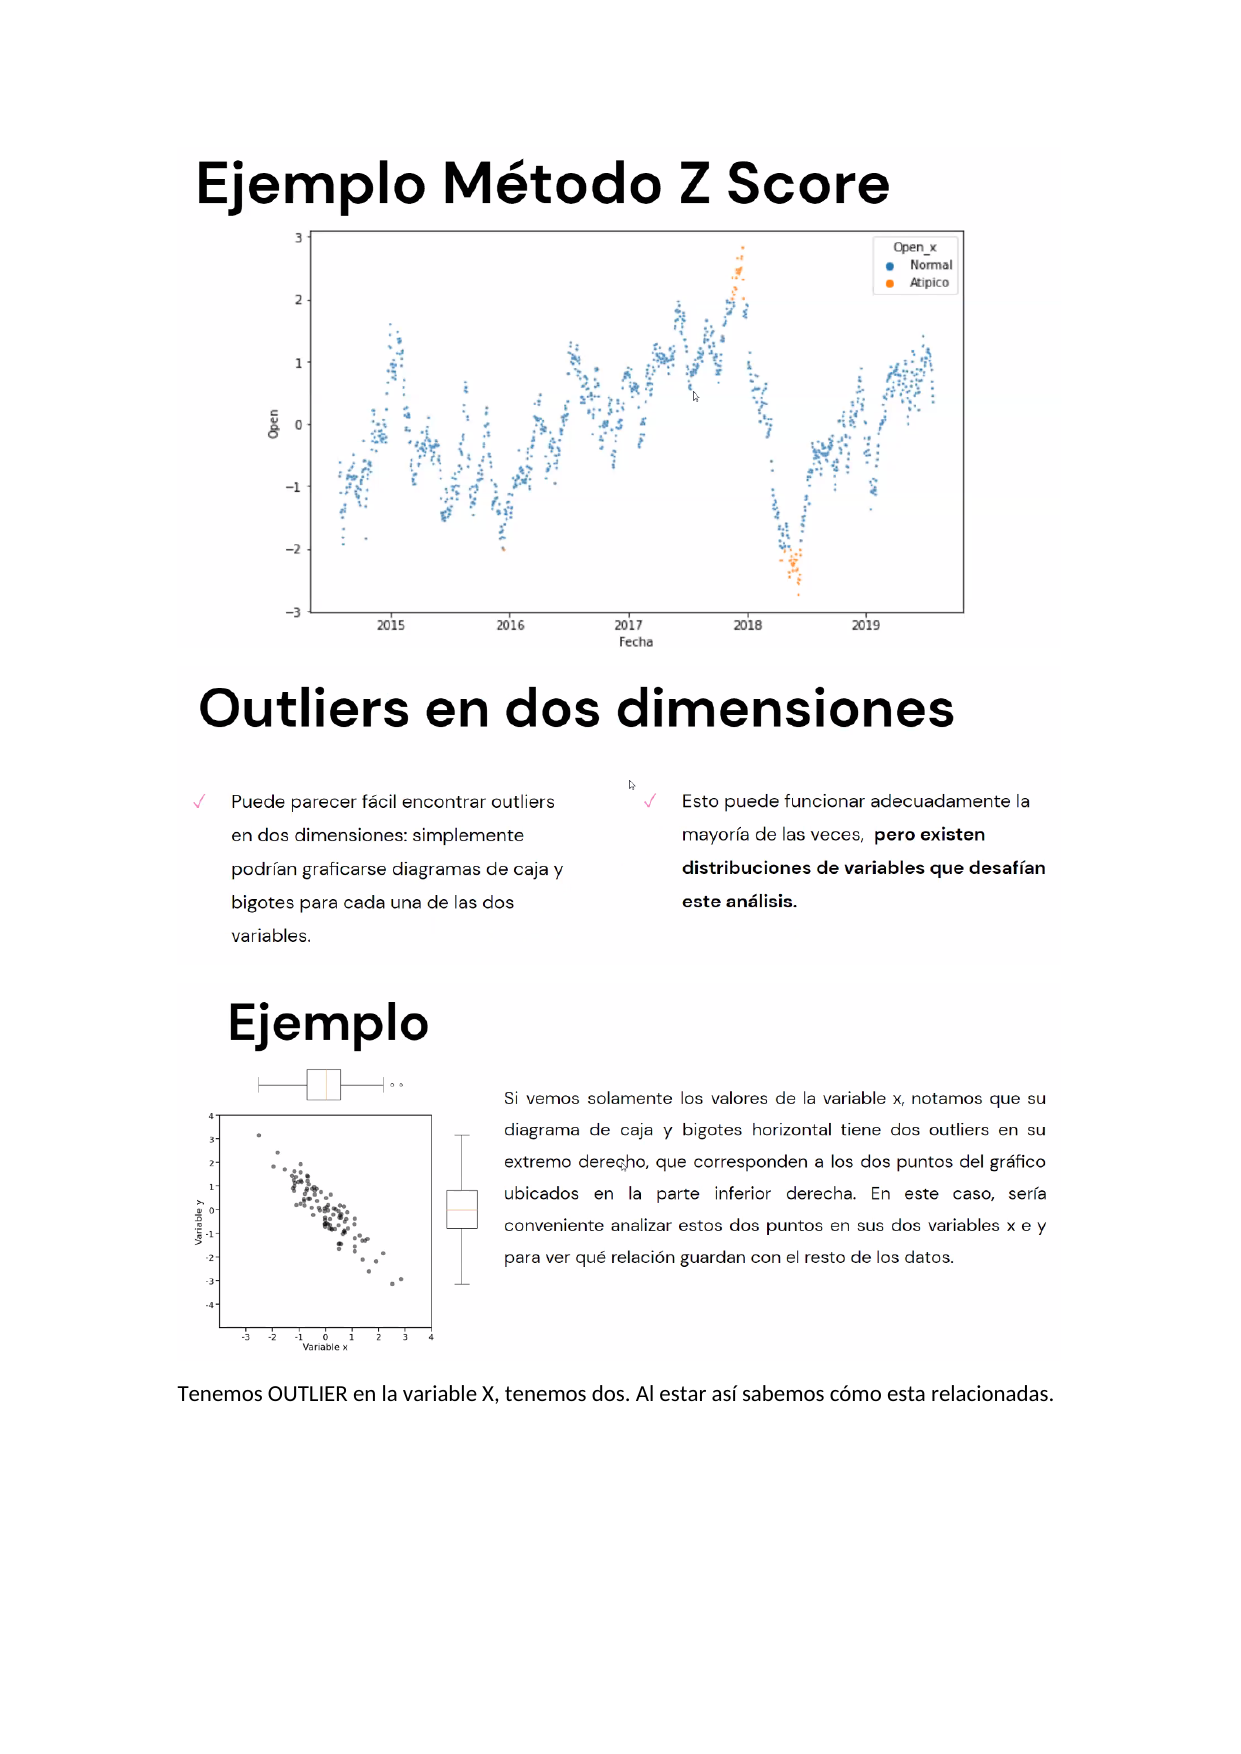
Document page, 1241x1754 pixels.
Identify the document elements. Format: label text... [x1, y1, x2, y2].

picture [177, 666, 1062, 965]
text Tenemos OUTLIER en la variable X, tenemos dos. Al estar así sabemos cómo esta relacionadas. [177, 1379, 1063, 1407]
picture [177, 147, 1062, 648]
picture [177, 983, 1062, 1361]
